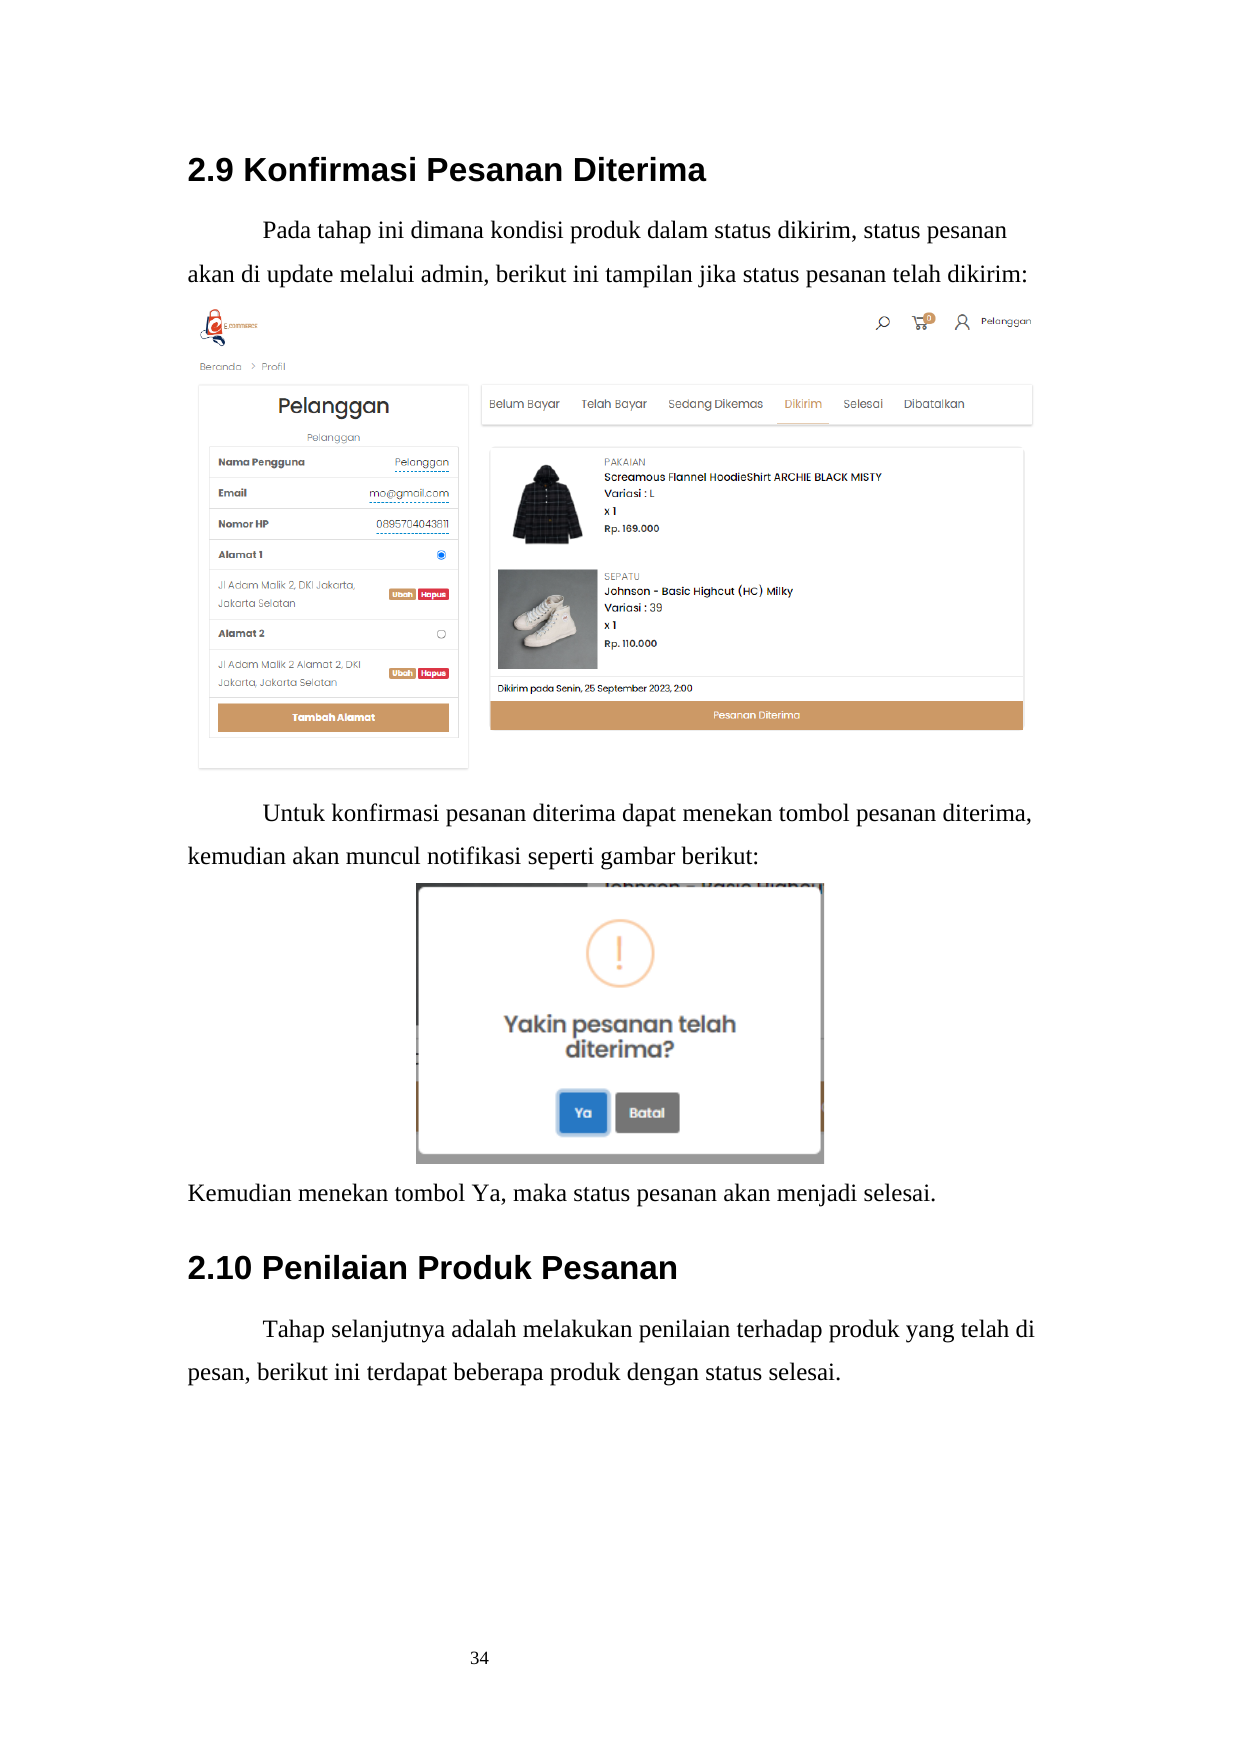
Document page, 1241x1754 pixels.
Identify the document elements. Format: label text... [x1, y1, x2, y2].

text Pada tahap ini dimana kondisi produk dalam status dikirim, status pesanan akan di update melalui admin, berikut ini tampilan jika status pesanan telah dikirim: [187, 216, 1053, 287]
text Kemudian menekan tombol Ya, maka status pesanan akan menjadi selesai. [187, 1178, 1053, 1207]
text Tahap selanjutnya adalah melakukan penilaian terhadap produk yang telah di pesan, berikut ini terdapat beberapa produk dengan status selesai. [187, 1314, 1053, 1386]
subtitle Penilaian Produk Pesanan [187, 1248, 1053, 1287]
picture [187, 301, 1053, 784]
text Untuk konfirmasi pesanan diterima dapat menekan tombol pesanan diterima, kemudian akan muncul notifikasi seperti gambar berikut: [187, 798, 1053, 869]
subtitle Konfirmasi Pesanan Diterima [187, 150, 1053, 188]
picture [416, 883, 825, 1164]
